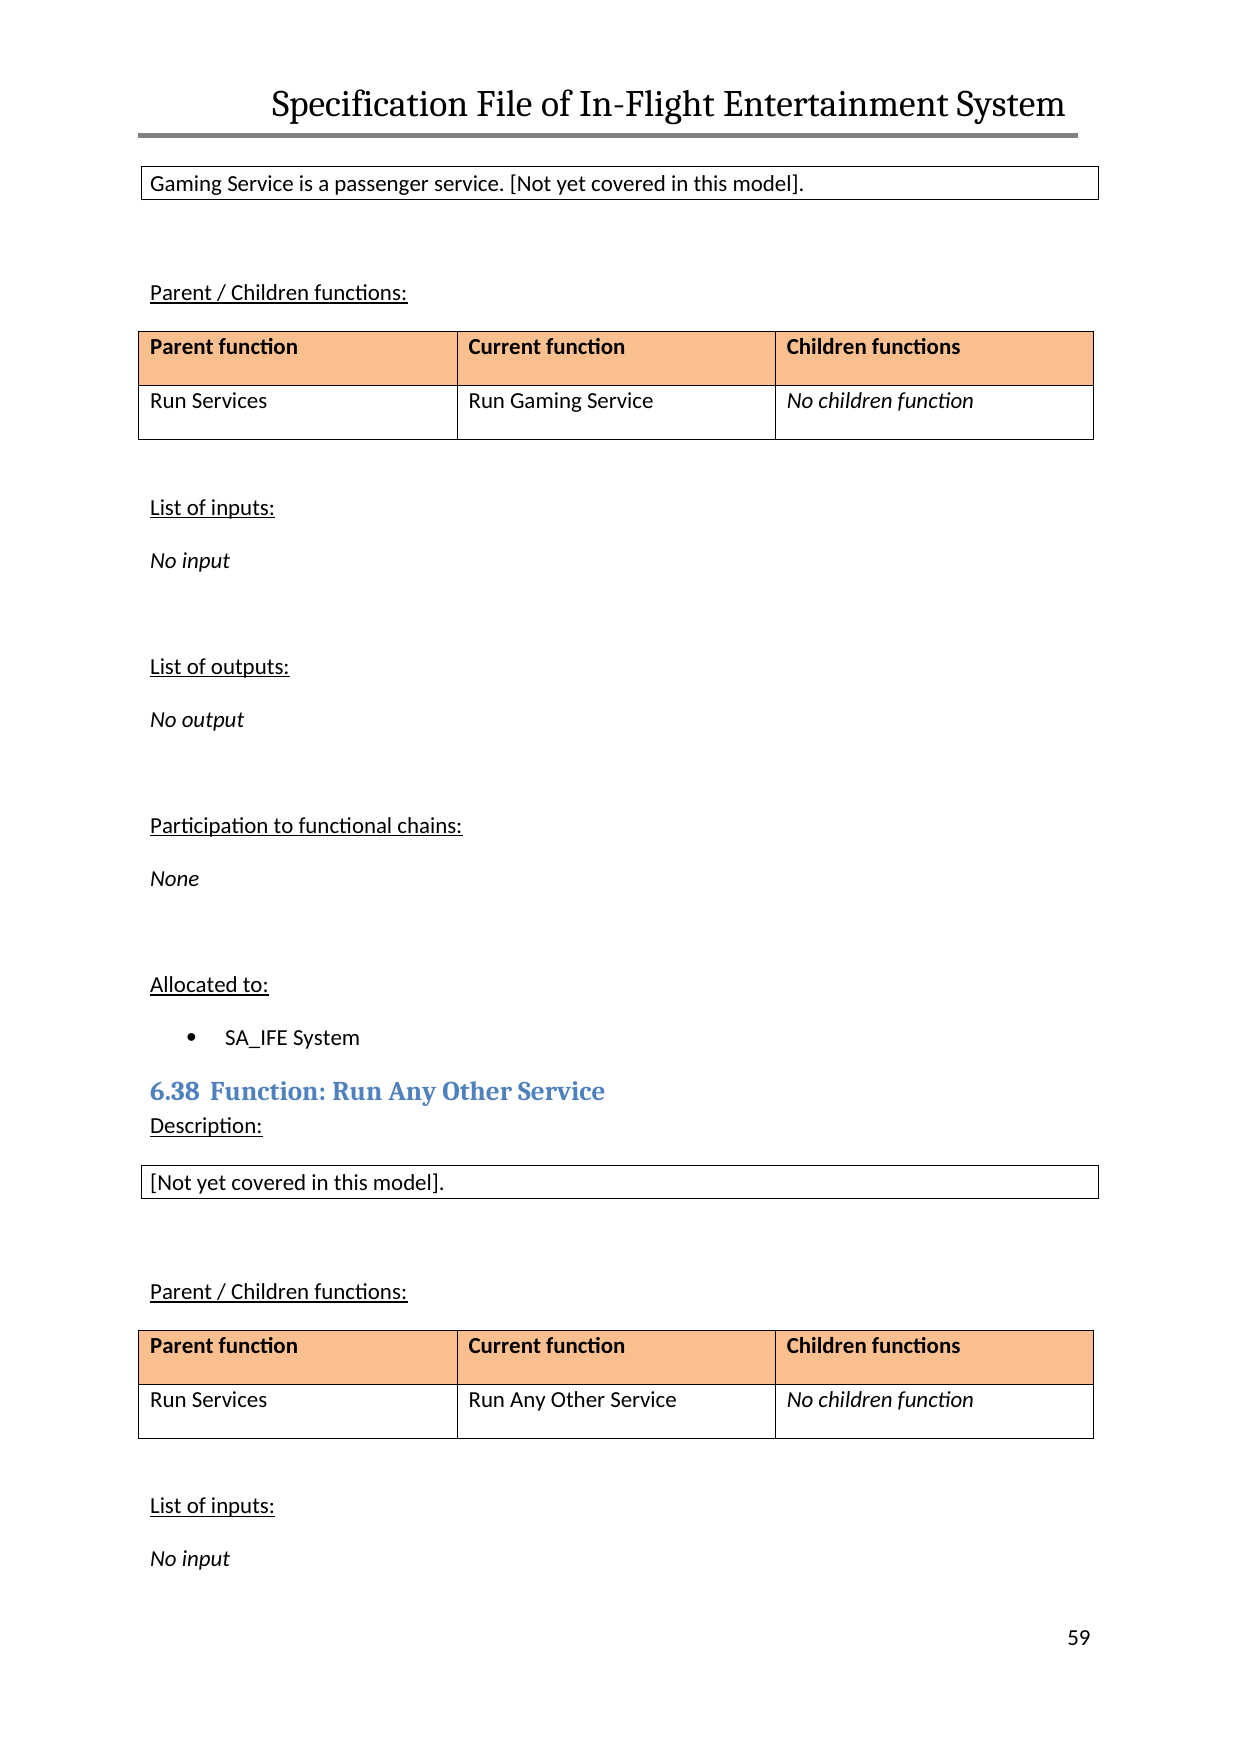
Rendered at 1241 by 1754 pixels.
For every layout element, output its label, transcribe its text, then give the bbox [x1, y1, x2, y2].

text Participation to functional chains: [150, 811, 1090, 839]
table_cell Run Gaming Service [458, 386, 775, 439]
text List of outputs: [150, 652, 1090, 680]
table_header Current function [458, 1331, 775, 1384]
text Parent / Children functions: [150, 278, 1090, 306]
table_cell Run Any Other Service [458, 1385, 775, 1437]
text [Not yet covered in this model]. [142, 1166, 1098, 1198]
table_header Current function [458, 332, 775, 385]
table_header Parent function [139, 332, 457, 385]
text No input [150, 1544, 1090, 1573]
text Allocated to: [150, 970, 1090, 998]
text List of inputs: [150, 1492, 1090, 1519]
table_header Children functions [776, 1331, 1093, 1384]
text Description: [150, 1112, 1090, 1140]
table_header Children functions [776, 332, 1093, 385]
text Parent / Children functions: [150, 1277, 1090, 1305]
table_cell Run Services [139, 386, 457, 439]
text None [150, 864, 1090, 892]
table_cell No children function [776, 386, 1093, 439]
text No output [150, 705, 1090, 733]
subtitle Function: Run Any Other Service [150, 1076, 1090, 1107]
table_header Parent function [139, 1331, 457, 1384]
text List of inputs: [150, 493, 1090, 521]
list SA_IFE System [187, 1023, 1090, 1051]
table_cell No children function [776, 1385, 1093, 1437]
table_cell Run Services [139, 1385, 457, 1437]
text Gaming Service is a passenger service. [Not yet covered in this model]. [142, 167, 1098, 199]
text No input [150, 546, 1090, 574]
